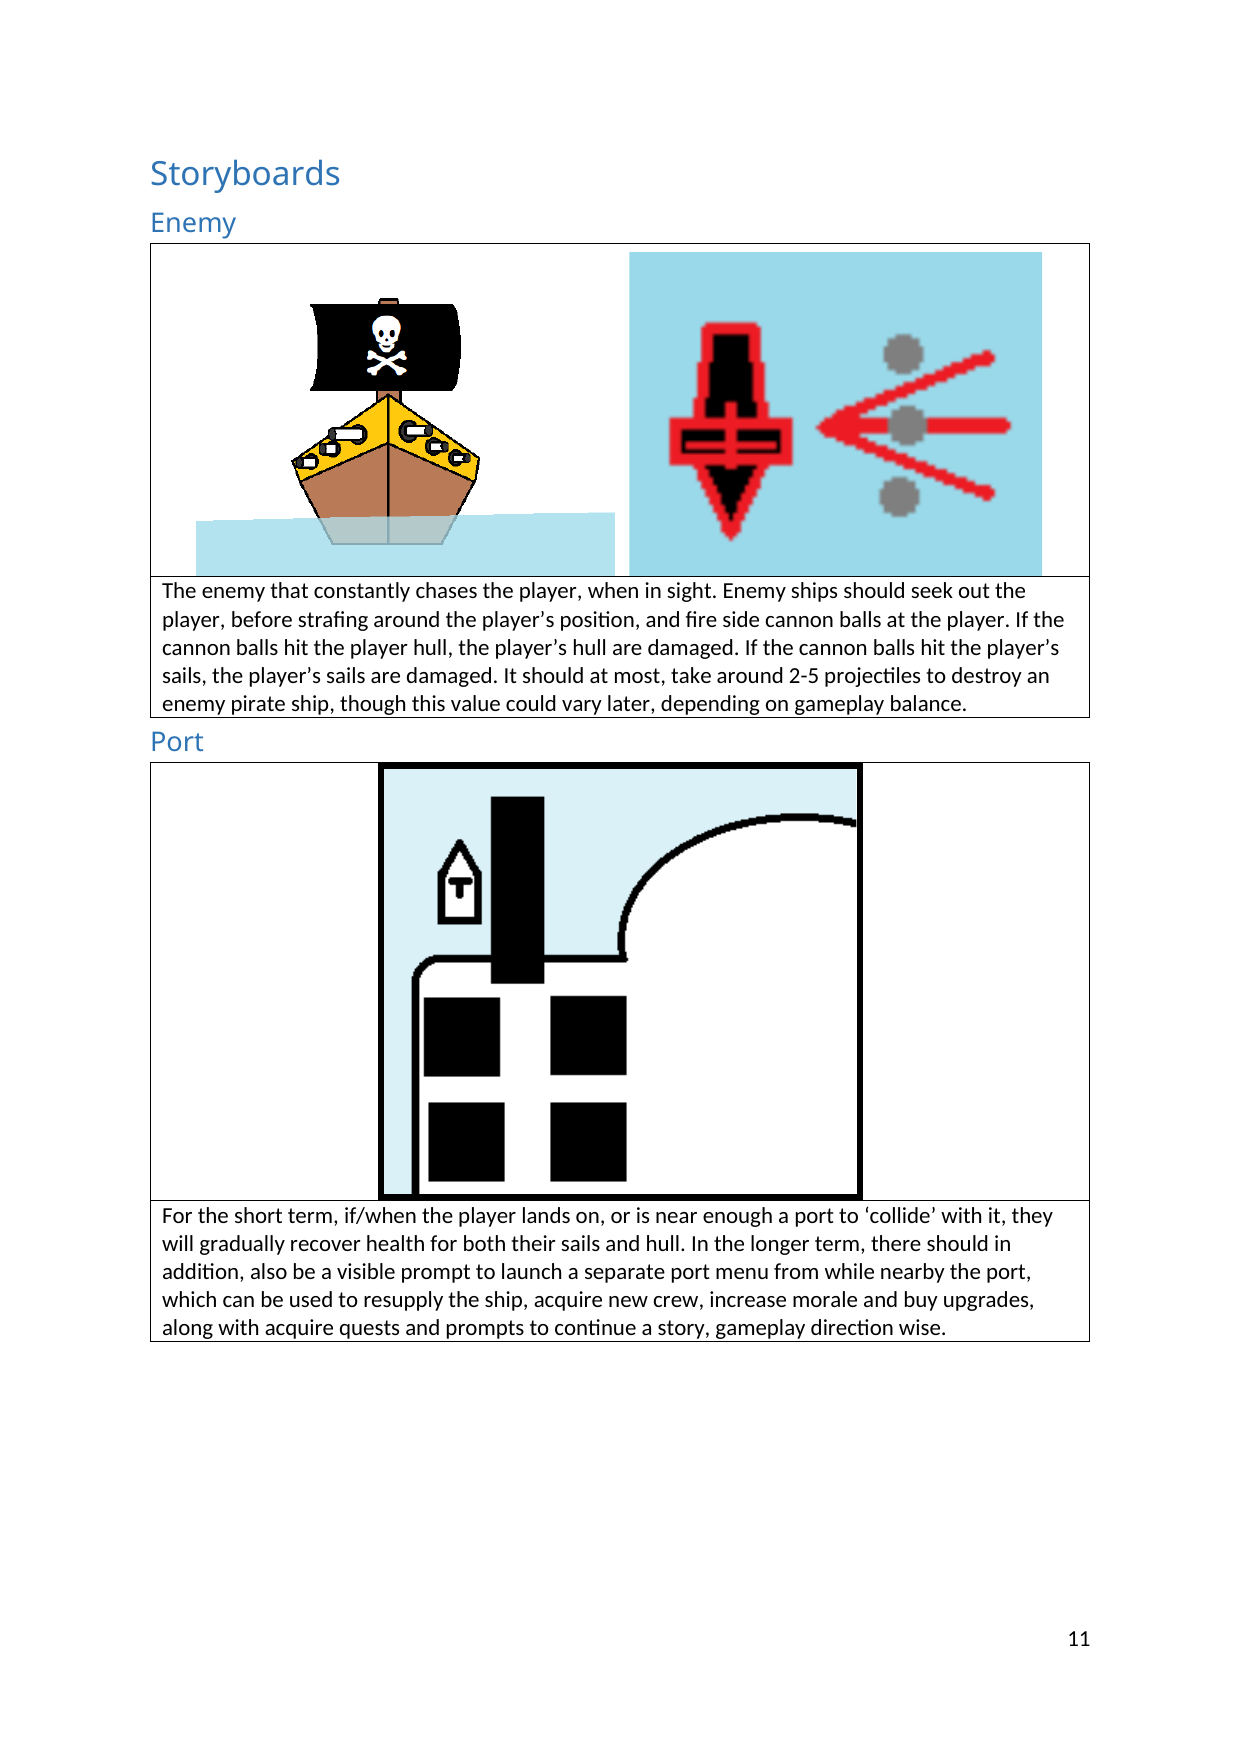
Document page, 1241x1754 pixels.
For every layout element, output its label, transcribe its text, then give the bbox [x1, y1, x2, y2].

picture [629, 252, 1043, 576]
table_header [151, 244, 1089, 576]
table_header [863, 763, 1089, 1200]
table_cell The enemy that constantly chases the player, when in sight. Enemy ships should seek out the player, before strafing around the player’s position, and fire side cannon balls at the player. If the cannon balls hit the player hull, the player’s hull are damaged. If the cannon balls hit the player’s sails, the player’s sails are damaged. It should at most, take around 2-5 projectiles to destroy an enemy pirate ship, though this value could vary later, depending on gameplay balance. [151, 577, 1089, 717]
subtitle Port [150, 722, 1090, 759]
picture [196, 261, 615, 576]
subtitle Enemy [150, 203, 1090, 240]
picture [384, 769, 857, 1194]
subtitle Storyboards [150, 150, 1090, 195]
table_header [151, 763, 378, 1200]
table_cell For the short term, if/when the player lands on, or is near enough a port to ‘collide’ with it, they will gradually recover health for both their sails and hull. In the longer term, there should in addition, also be a visible prompt to launch a separate port menu from while nearby the port, which can be used to resupply the ship, acquire new crew, increase morale and buy upgrades, along with acquire quests and prompts to continue a story, gameplay direction wise. [151, 1201, 1089, 1341]
